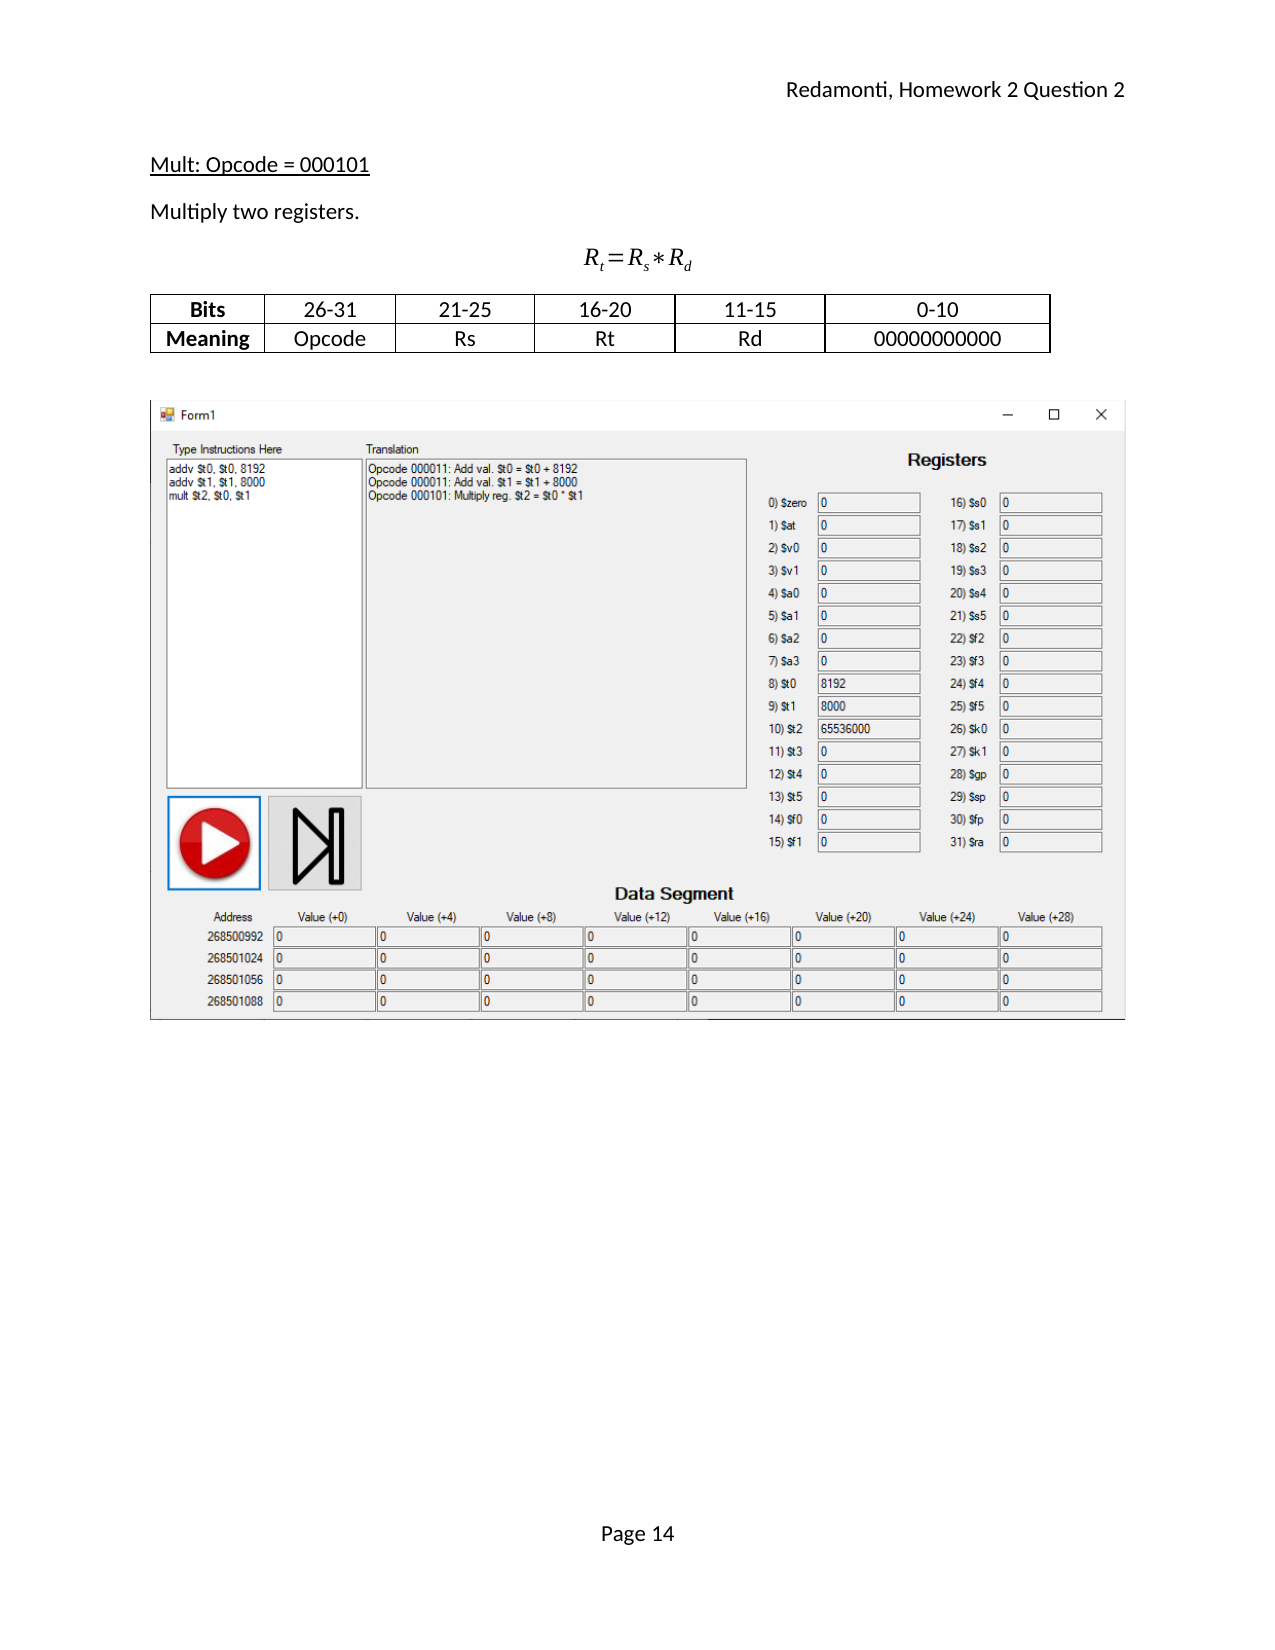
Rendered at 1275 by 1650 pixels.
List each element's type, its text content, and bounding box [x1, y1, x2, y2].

table_header 26-31 [265, 295, 395, 323]
table_cell Rs [396, 324, 534, 352]
text Mult: Opcode = 000101 [150, 150, 1125, 178]
table_header 0-10 [826, 295, 1049, 323]
table_cell Opcode [265, 324, 395, 352]
picture [150, 400, 1125, 1020]
table_header 16-20 [535, 295, 674, 323]
text Multiply two registers. [150, 197, 1125, 225]
table_header 11-15 [676, 295, 824, 323]
table_cell Meaning [151, 324, 264, 352]
table_cell Rt [535, 324, 674, 352]
table_cell 00000000000 [826, 324, 1049, 352]
table_header 21-25 [396, 295, 534, 323]
table_cell Rd [676, 324, 824, 352]
table_header Bits [151, 295, 264, 323]
